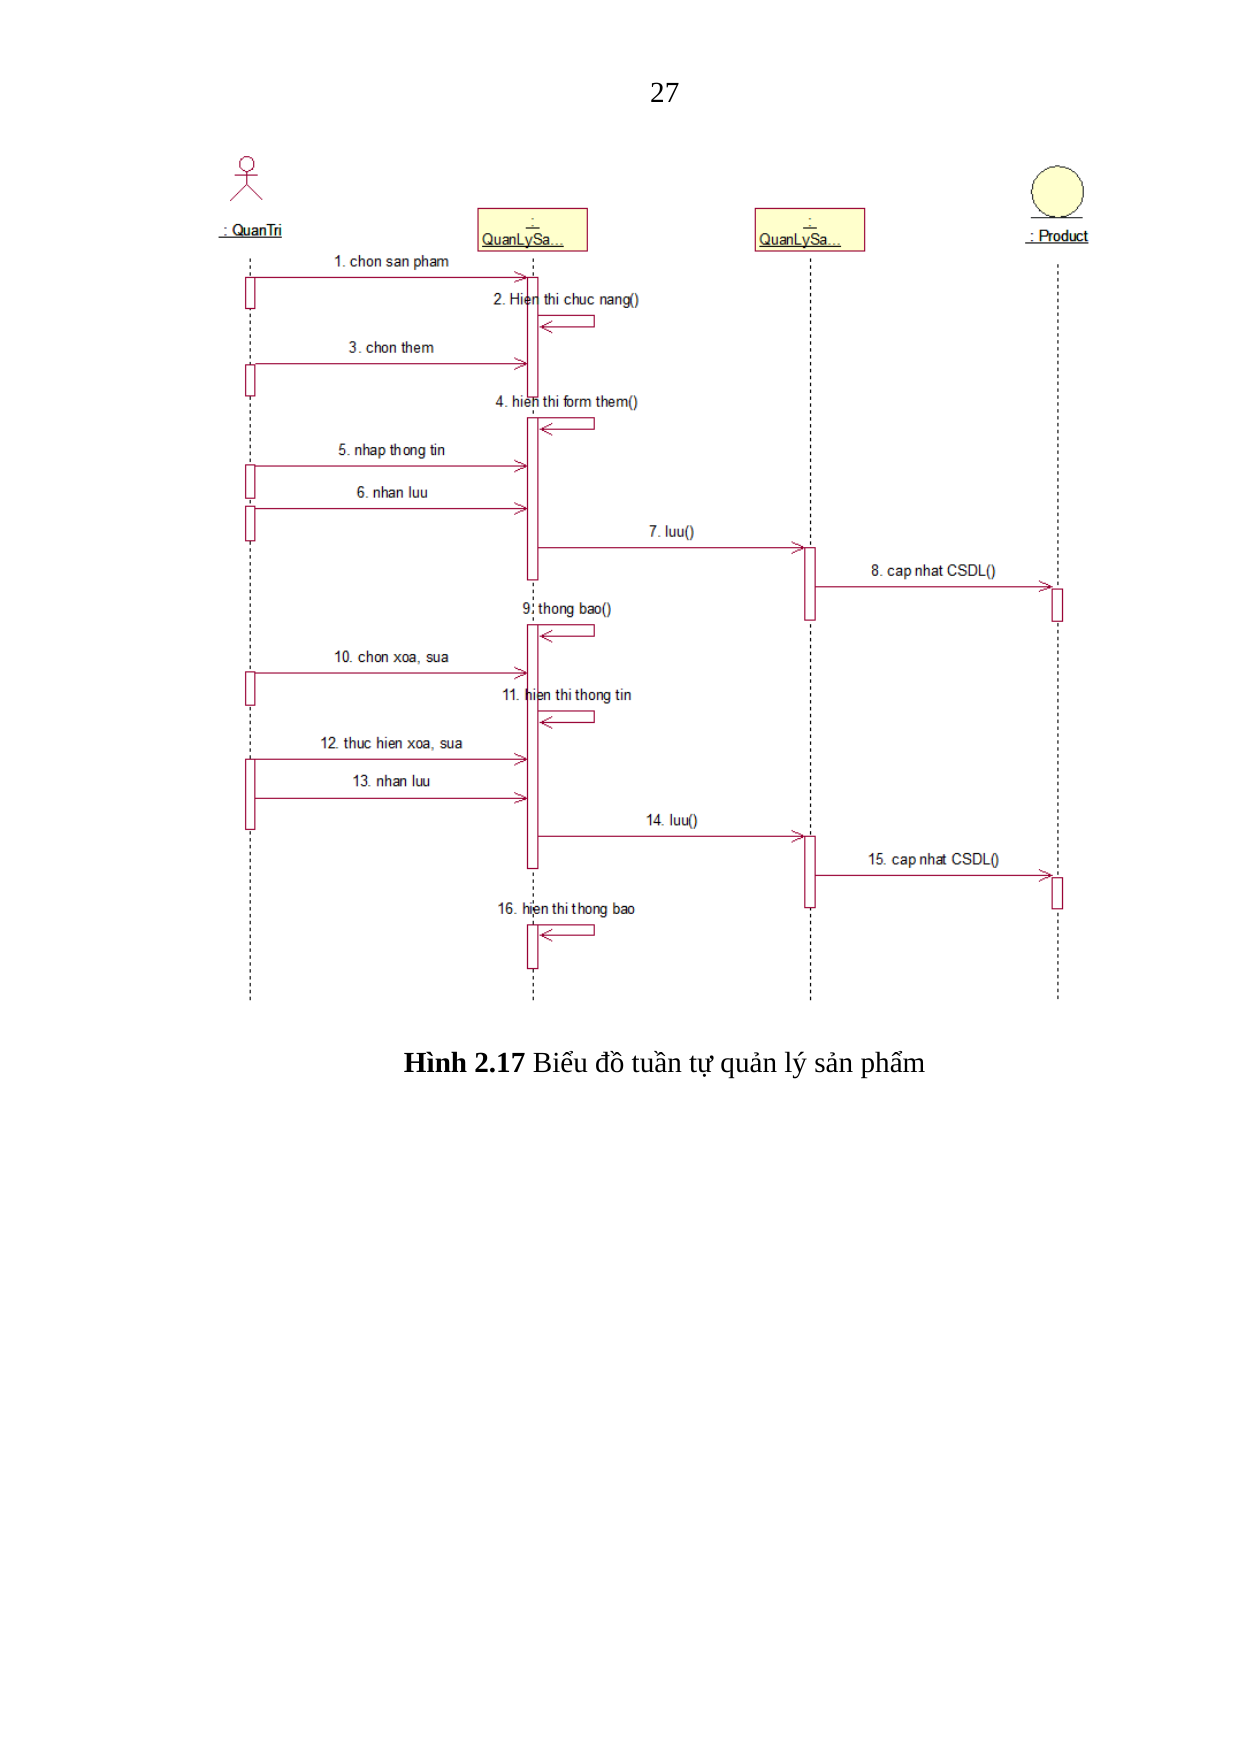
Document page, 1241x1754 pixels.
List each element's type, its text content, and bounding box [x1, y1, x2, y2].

text Hình 2.17 Biểu đồ tuần tự quản lý sản phẩm [207, 1045, 1122, 1079]
picture [206, 147, 1123, 1029]
